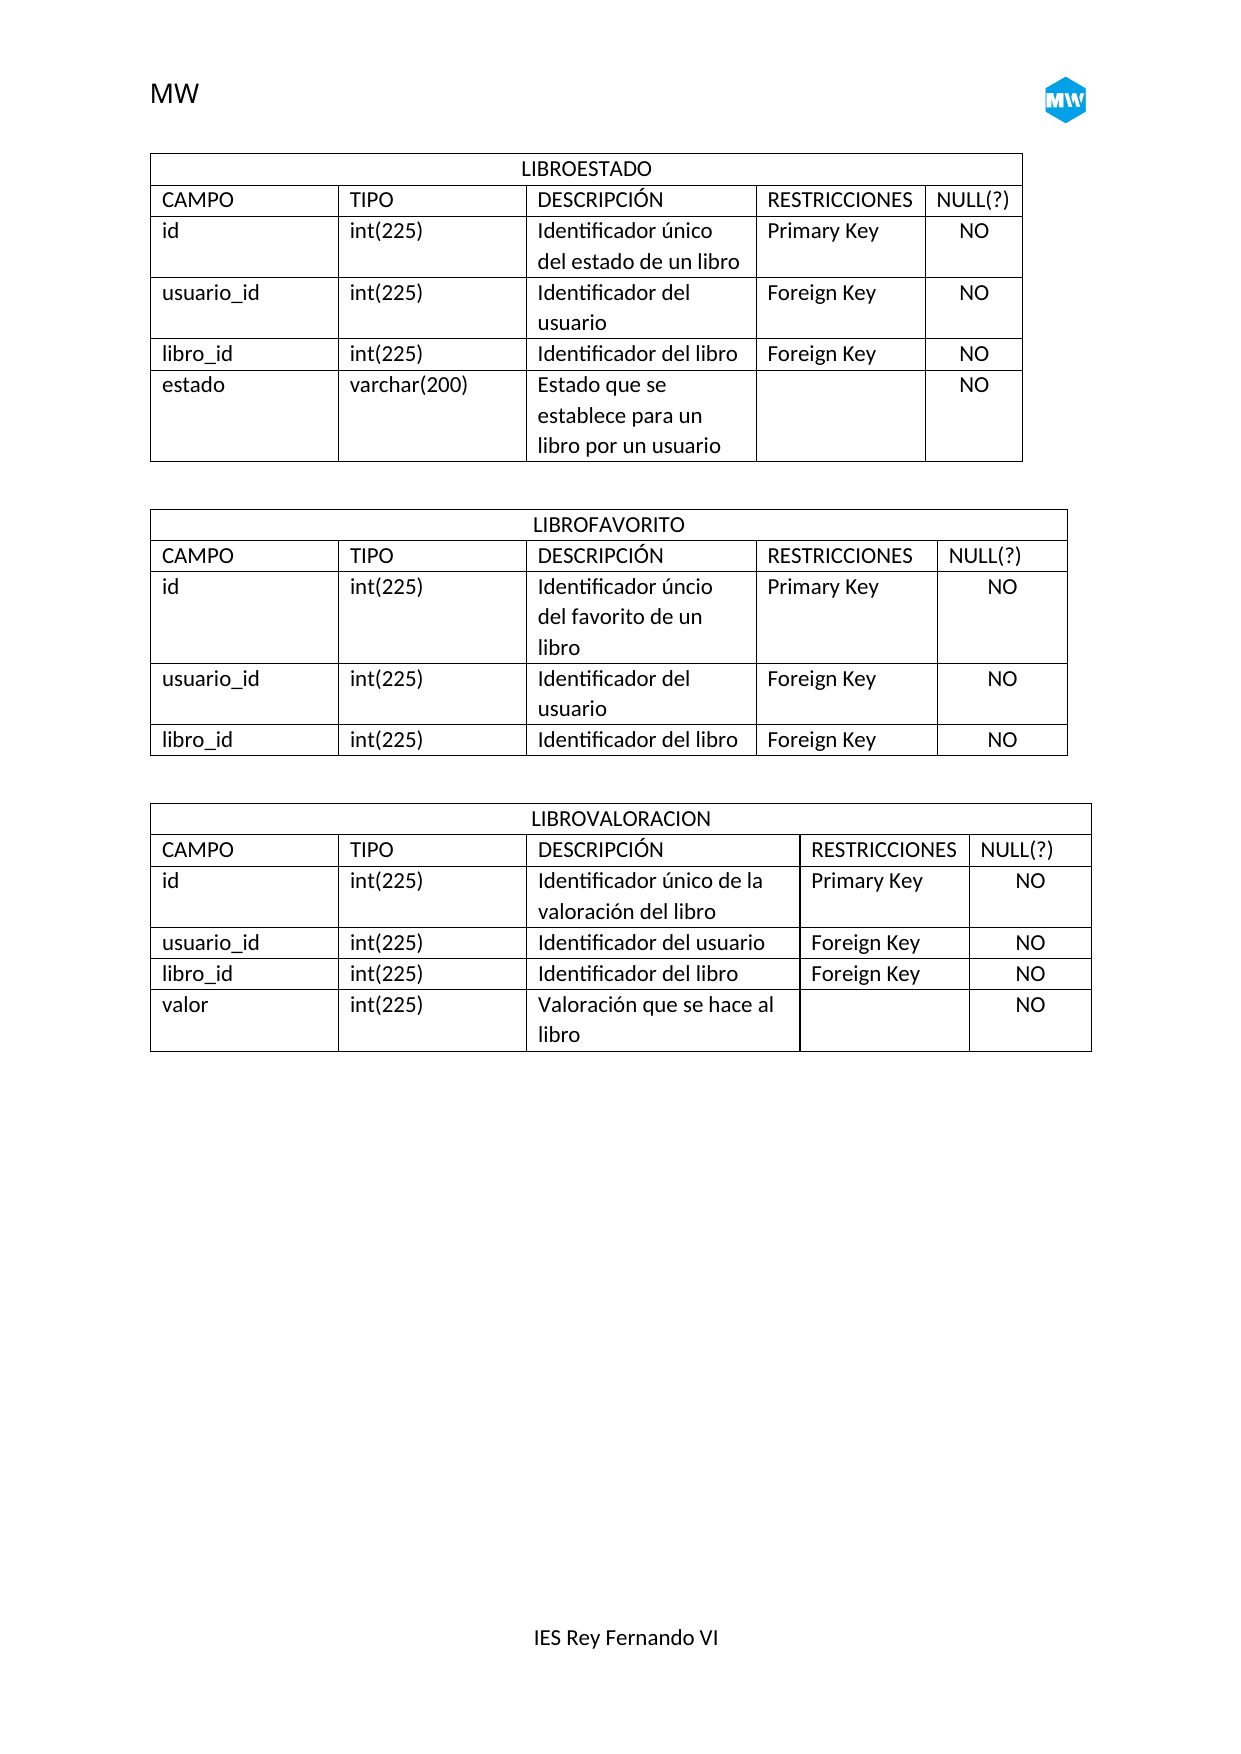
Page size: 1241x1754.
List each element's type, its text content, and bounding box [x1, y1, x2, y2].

table_cell [757, 371, 925, 461]
table_cell TIPO [339, 835, 526, 866]
table_cell int(225) [339, 664, 526, 724]
table_cell Foreign Key [757, 725, 937, 755]
table_cell Primary Key [801, 867, 969, 927]
table_cell NULL(?) [970, 835, 1091, 866]
table_cell Identificador del libro [527, 959, 799, 989]
table_cell valor [151, 990, 338, 1051]
table_cell TIPO [339, 186, 526, 216]
table_cell Identificador del usuario [527, 928, 799, 958]
table_cell NO [938, 664, 1067, 724]
table_cell Foreign Key [757, 339, 925, 369]
table_cell Foreign Key [801, 959, 969, 989]
table_header LIBROESTADO [151, 154, 1022, 184]
table_cell Foreign Key [757, 278, 925, 338]
table_cell NULL(?) [926, 186, 1022, 216]
table_header LIBROFAVORITO [151, 510, 1067, 540]
table_cell Foreign Key [757, 664, 937, 724]
table_cell id [151, 867, 338, 927]
table_cell libro_id [151, 725, 338, 755]
table_cell Identificador único del estado de un libro [527, 217, 756, 277]
table_cell TIPO [339, 541, 526, 571]
table_cell Identificador del usuario [527, 664, 756, 724]
table_cell DESCRIPCIÓN [527, 186, 756, 216]
table_cell id [151, 572, 338, 663]
table_cell libro_id [151, 959, 338, 989]
table_cell Estado que se establece para un libro por un usuario [527, 371, 756, 461]
table_cell Primary Key [757, 217, 925, 277]
picture [1040, 75, 1091, 126]
table_cell CAMPO [151, 835, 338, 866]
table_header LIBROVALORACION [151, 804, 1091, 834]
table_cell Foreign Key [801, 928, 969, 958]
table_cell NO [926, 371, 1022, 461]
table_cell Identificador del libro [527, 725, 756, 755]
table_cell id [151, 217, 338, 277]
table_cell Identificador único de la valoración del libro [527, 867, 799, 927]
table_cell NO [926, 217, 1022, 277]
table_cell libro_id [151, 339, 338, 369]
table_cell NO [938, 572, 1067, 663]
table_cell Identificador úncio del favorito de un libro [527, 572, 756, 663]
table_cell int(225) [339, 339, 526, 369]
table_cell NO [970, 867, 1091, 927]
table_cell CAMPO [151, 186, 338, 216]
table_cell int(225) [339, 990, 526, 1051]
table_cell int(225) [339, 572, 526, 663]
table_cell varchar(200) [339, 371, 526, 461]
table_cell NO [926, 339, 1022, 369]
table_cell NULL(?) [938, 541, 1067, 571]
table_cell int(225) [339, 725, 526, 755]
table_cell estado [151, 371, 338, 461]
table_cell Identificador del usuario [527, 278, 756, 338]
table_cell usuario_id [151, 664, 338, 724]
table_cell NO [938, 725, 1067, 755]
table_cell NO [970, 959, 1091, 989]
table_cell NO [970, 990, 1091, 1051]
table_cell int(225) [339, 928, 526, 958]
table_cell int(225) [339, 959, 526, 989]
table_cell Identificador del libro [527, 339, 756, 369]
table_cell CAMPO [151, 541, 338, 571]
table_cell RESTRICCIONES [801, 835, 969, 866]
table_cell RESTRICCIONES [757, 186, 925, 216]
table_cell usuario_id [151, 928, 338, 958]
table_cell int(225) [339, 278, 526, 338]
table_cell RESTRICCIONES [757, 541, 937, 571]
table_cell int(225) [339, 867, 526, 927]
table_cell NO [970, 928, 1091, 958]
table_cell DESCRIPCIÓN [527, 541, 756, 571]
table_cell int(225) [339, 217, 526, 277]
table_cell [801, 990, 969, 1051]
table_cell DESCRIPCIÓN [527, 835, 799, 866]
table_cell usuario_id [151, 278, 338, 338]
table_cell Valoración que se hace al libro [527, 990, 799, 1051]
table_cell NO [926, 278, 1022, 338]
table_cell Primary Key [757, 572, 937, 663]
